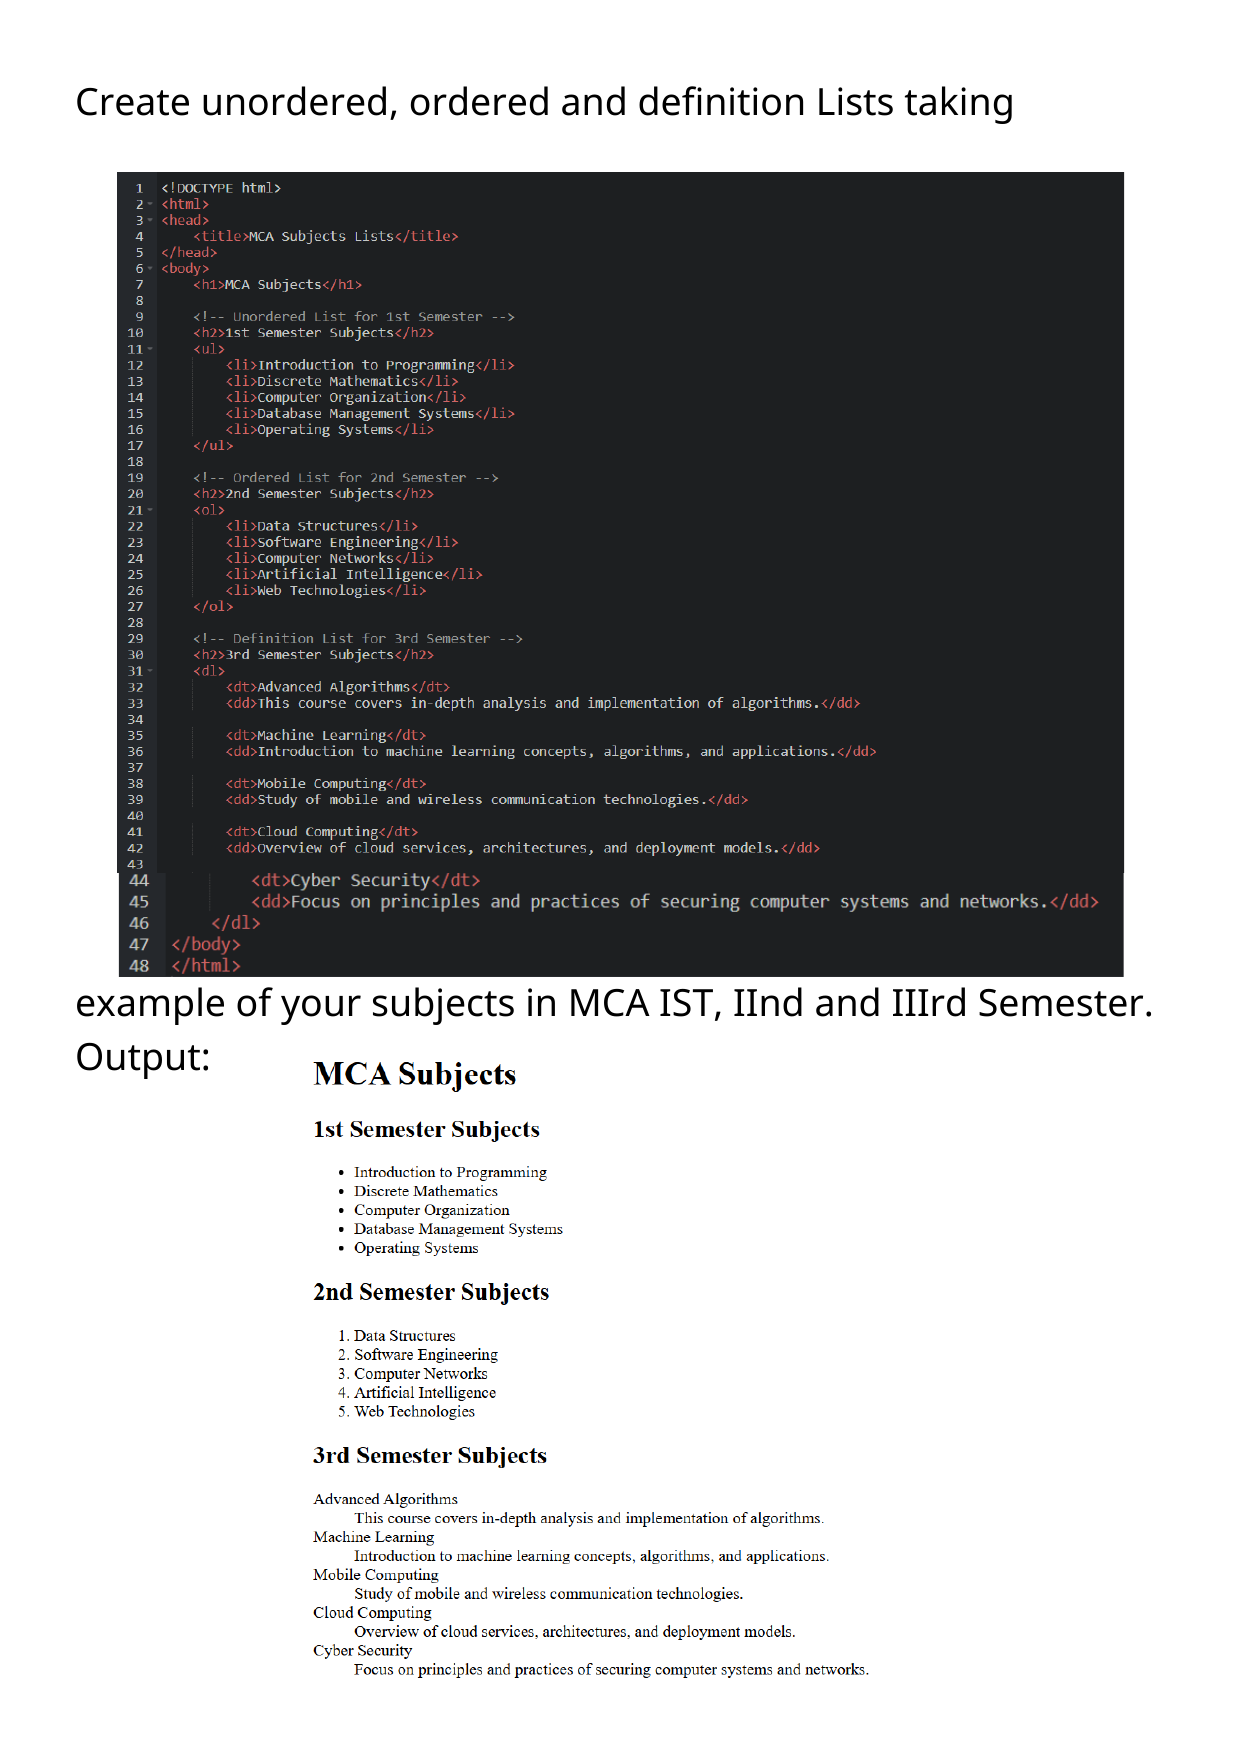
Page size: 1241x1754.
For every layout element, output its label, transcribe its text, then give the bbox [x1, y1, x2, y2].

picture [117, 172, 1125, 977]
text Output: [75, 1030, 1165, 1081]
picture [307, 1048, 933, 1679]
